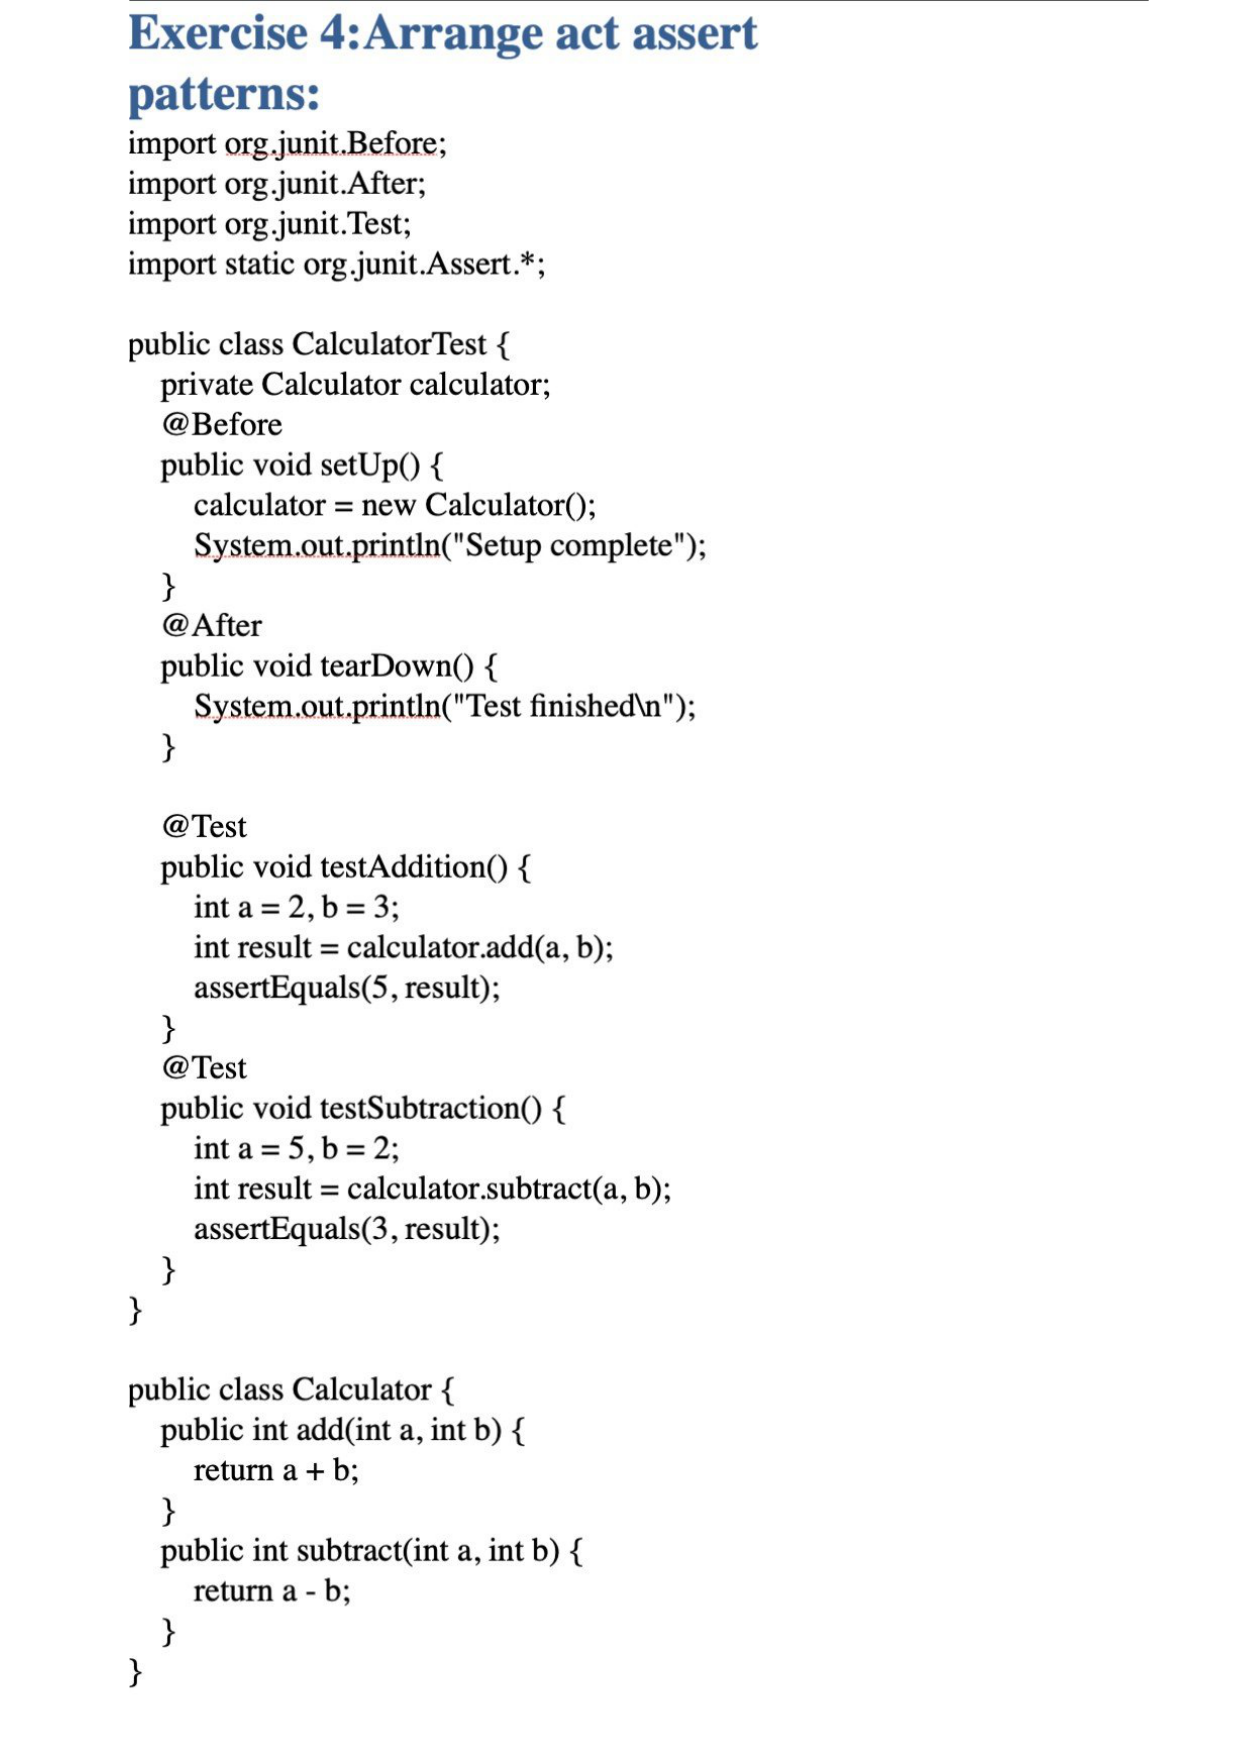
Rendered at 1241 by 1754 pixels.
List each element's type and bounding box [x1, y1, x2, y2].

picture [129, 0, 1149, 1754]
